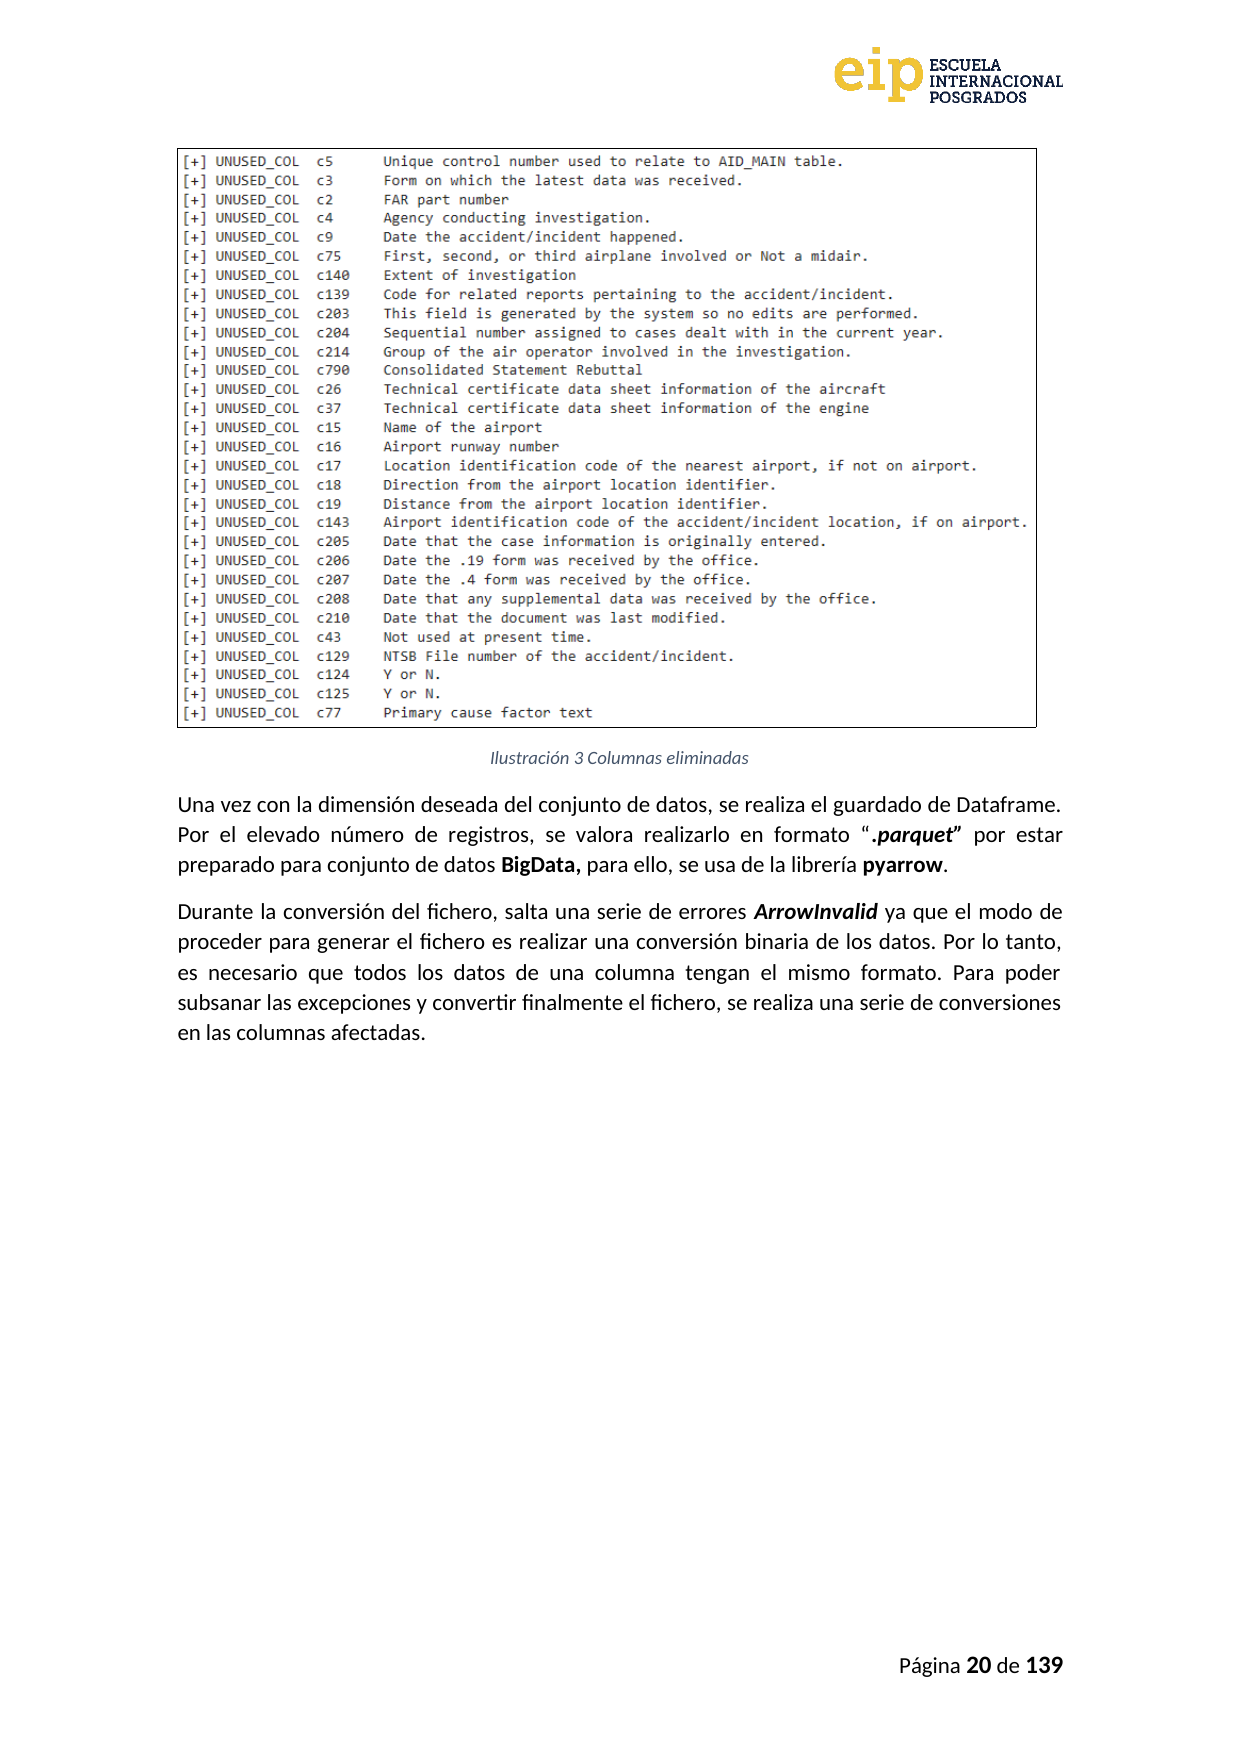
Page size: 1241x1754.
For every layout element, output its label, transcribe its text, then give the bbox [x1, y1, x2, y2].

text Ilustración 3 Columnas eliminadas [177, 746, 1063, 769]
picture [178, 149, 1036, 727]
picture [834, 47, 1063, 103]
text Una vez con la dimensión deseada del conjunto de datos, se realiza el guardado de Dataframe. Por el elevado número de registros, se valora realizarlo en formato “.parquet” por estar preparado para conjunto de datos BigData, para ello, se usa de la librería pyarrow. [177, 790, 1063, 878]
text Durante la conversión del fichero, salta una serie de errores ArrowInvalid ya que el modo de proceder para generar el fichero es realizar una conversión binaria de los datos. Por lo tanto, es necesario que todos los datos de una columna tengan el mismo formato. Para poder subsanar las excepciones y convertir finalmente el fichero, se realiza una serie de conversiones en las columnas afectadas. [177, 897, 1063, 1046]
